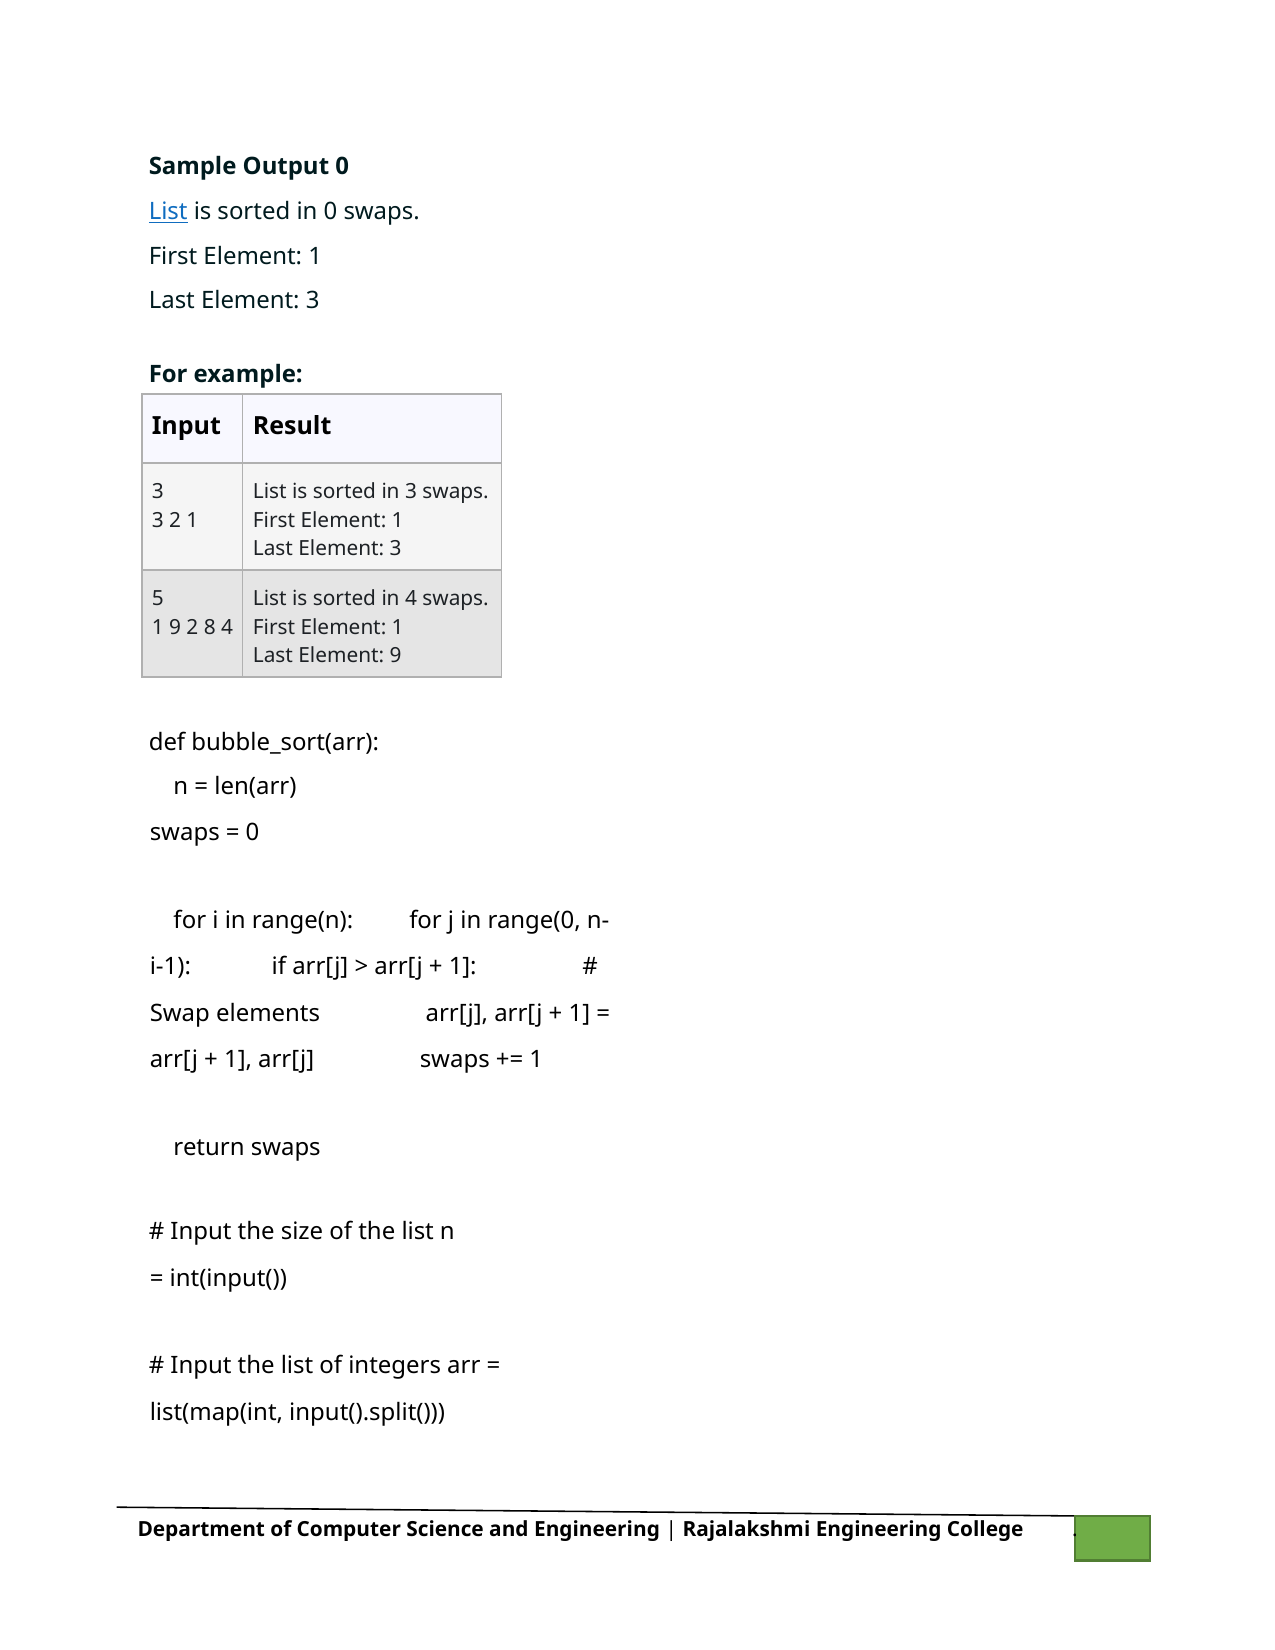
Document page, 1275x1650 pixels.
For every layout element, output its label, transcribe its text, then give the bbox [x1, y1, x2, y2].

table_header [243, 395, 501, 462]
text # Input the list of integers arr = list(map(int, input().split())) [148, 1348, 521, 1427]
text # Input the size of the list n = int(input()) [148, 1214, 456, 1293]
text Last Element: 3 [148, 283, 1144, 316]
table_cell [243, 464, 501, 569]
text def bubble_sort(arr): [148, 724, 1166, 757]
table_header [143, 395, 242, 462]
text For example: [148, 357, 1101, 390]
text Sample Output 0 [148, 149, 1101, 181]
text n = len(arr) swaps = 0 [148, 769, 378, 848]
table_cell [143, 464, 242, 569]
text First Element: 1 [148, 238, 1144, 271]
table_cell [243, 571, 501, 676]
text List is sorted in 0 swaps. [148, 194, 1144, 226]
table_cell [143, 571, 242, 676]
text return swaps [148, 1129, 1166, 1162]
text for i in range(n): for j in range(0, n-i-1): if arr[j] > arr[j + 1]: # Swap elements arr[j], arr[j + 1] = arr[j + 1], arr[j] swaps += 1 [148, 902, 624, 1075]
